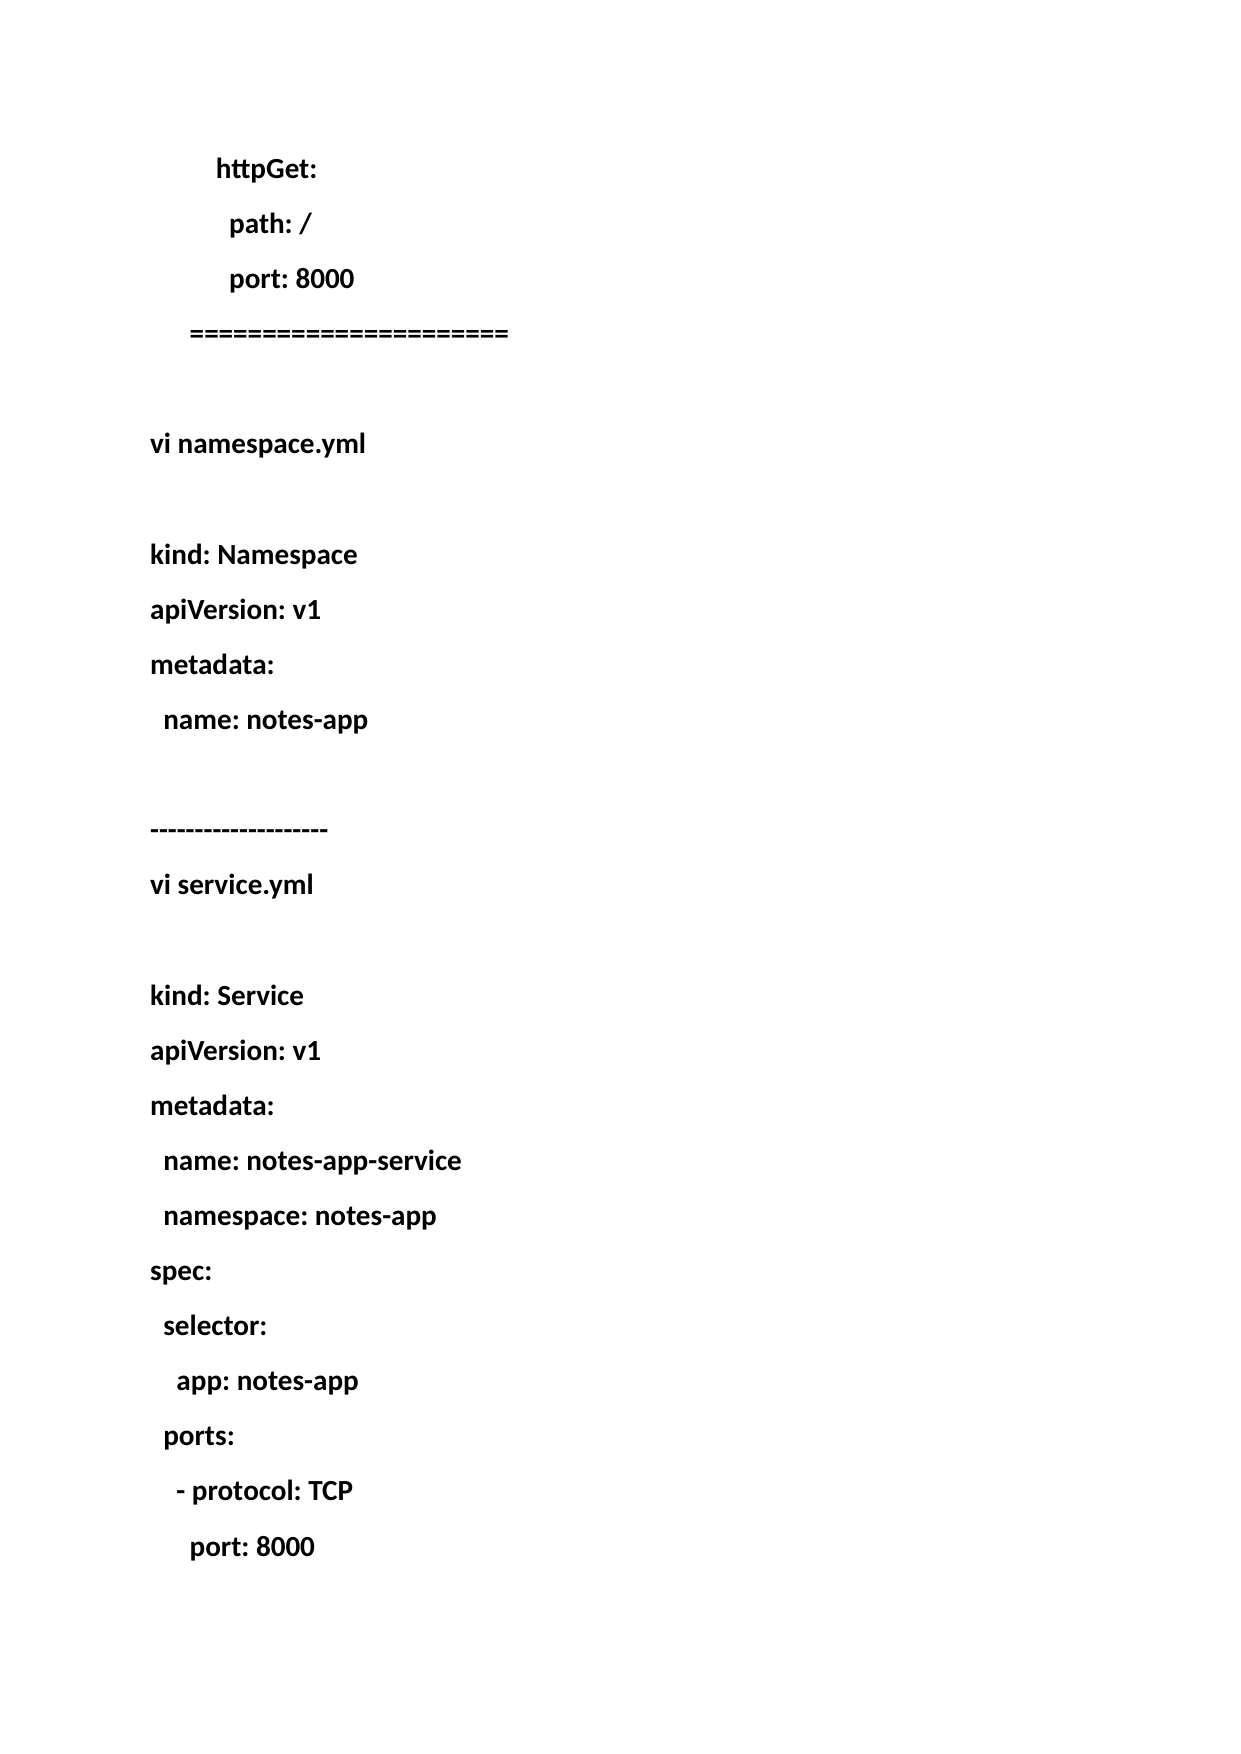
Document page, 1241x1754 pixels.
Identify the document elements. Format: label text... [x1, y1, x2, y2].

text metadata: [150, 1087, 1090, 1122]
text namespace: notes-app [150, 1197, 1090, 1233]
text ====================== [150, 315, 1090, 351]
text vi namespace.yml [150, 426, 1090, 461]
text selector: [150, 1307, 1090, 1343]
text metadata: [150, 646, 1090, 682]
text kind: Service [150, 977, 1090, 1012]
text app: notes-app [150, 1362, 1090, 1398]
text spec: [150, 1252, 1090, 1288]
text port: 8000 [150, 260, 1090, 296]
text apiVersion: v1 [150, 591, 1090, 626]
text kind: Namespace [150, 536, 1090, 571]
text port: 8000 [150, 1528, 1090, 1563]
text httpGet: [150, 150, 1090, 186]
text apiVersion: v1 [150, 1032, 1090, 1067]
text path: / [150, 205, 1090, 241]
text ports: [150, 1417, 1090, 1453]
text - protocol: TCP [150, 1472, 1090, 1508]
text name: notes-app [150, 701, 1090, 737]
text -------------------- [150, 811, 1090, 847]
text name: notes-app-service [150, 1142, 1090, 1177]
text vi service.yml [150, 866, 1090, 902]
